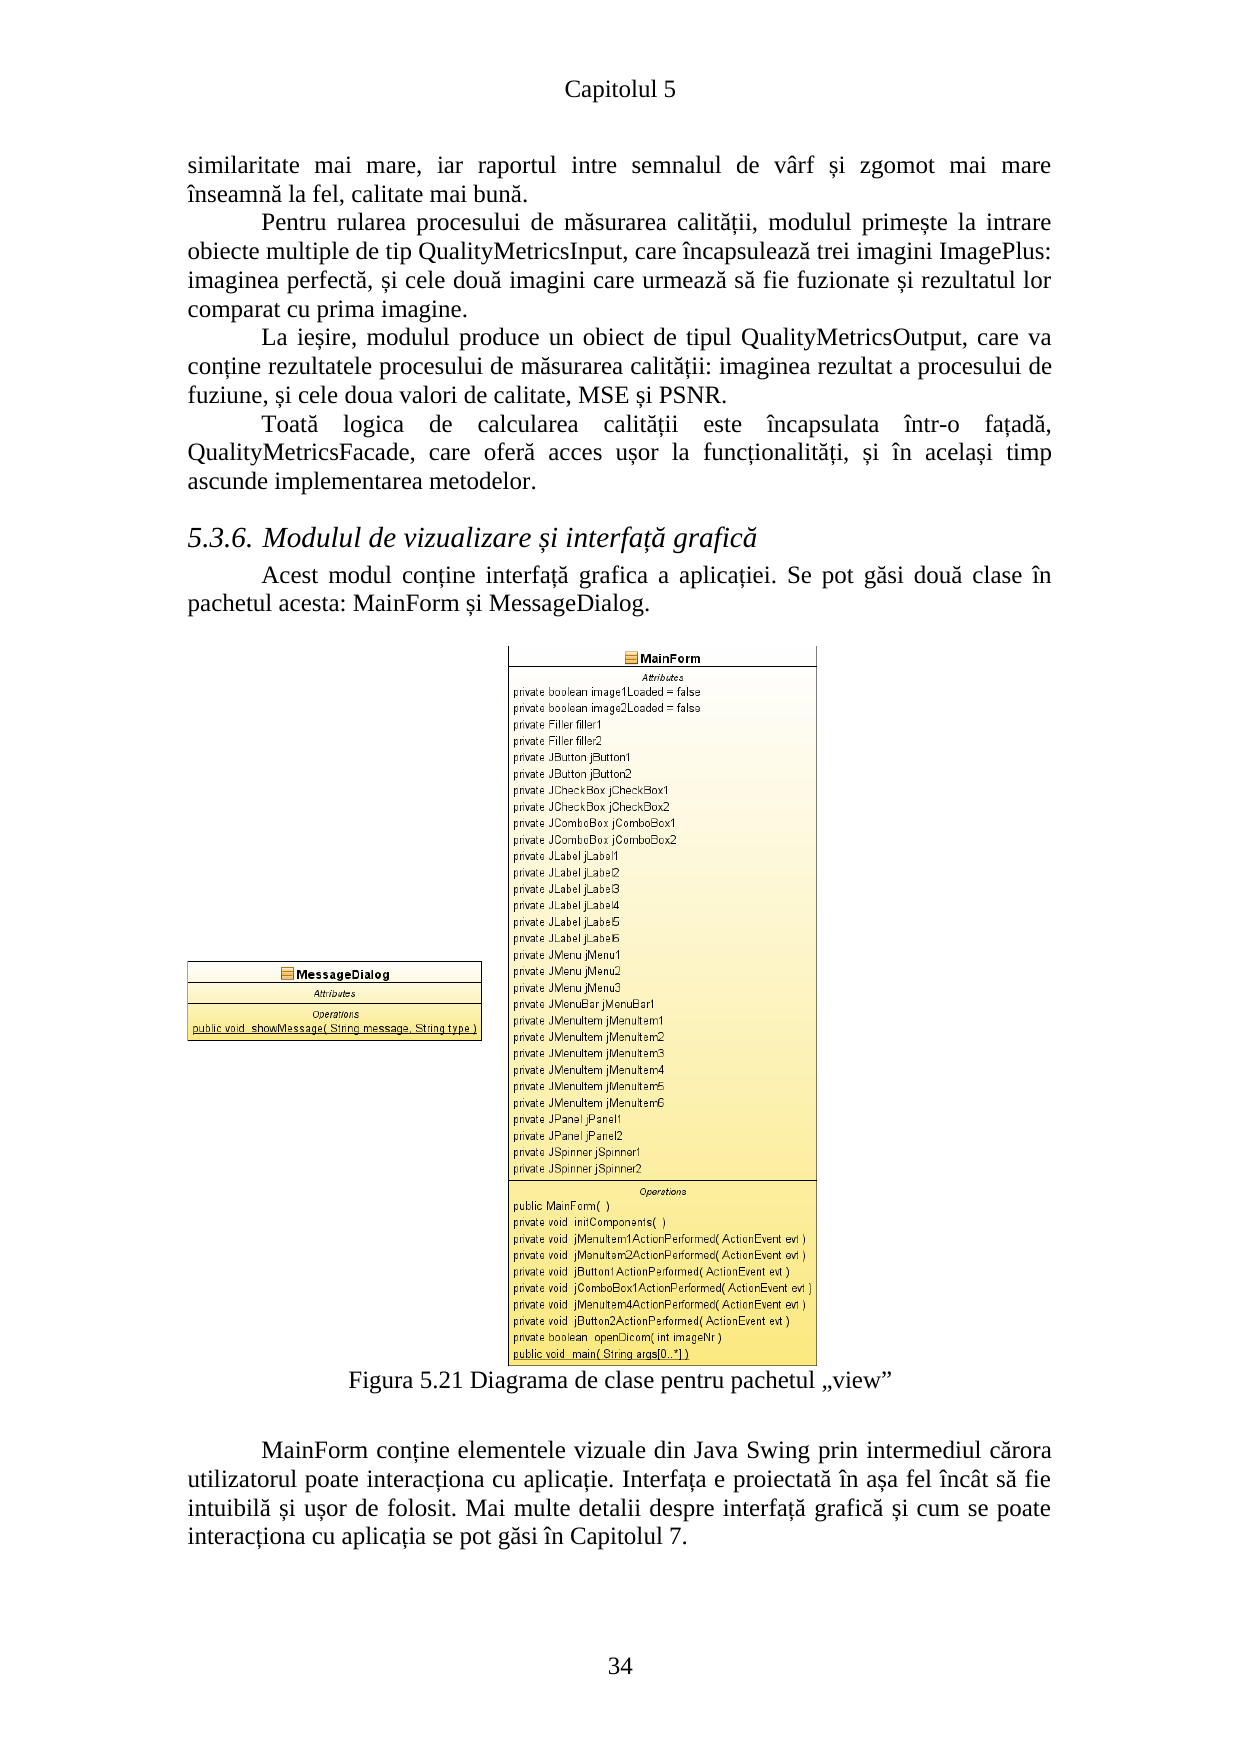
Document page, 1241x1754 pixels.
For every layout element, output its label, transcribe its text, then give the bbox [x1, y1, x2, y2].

text Pentru rularea procesului de măsurarea calității, modulul primește la intrare obiecte multiple de tip QualityMetricsInput, care încapsulează trei imagini ImagePlus: imaginea perfectă, și cele două imagini care urmează să fie fuzionate și rezultatul lor comparat cu prima imagine. [187, 207, 1053, 322]
picture [187, 646, 1128, 1366]
text Figura 5.10 Diagrama de clase pentru pachetul „view” [187, 1366, 1053, 1394]
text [187, 150, 1053, 207]
text Toată logica de calcularea calității este încapsulata într-o fațadă, QualityMetricsFacade, care oferă acces ușor la funcționalități, și în același timp ascunde implementarea metodelor. [187, 409, 1053, 495]
text La ieșire, modulul produce un obiect de tipul QualityMetricsOutput, care va conține rezultatele procesului de măsurarea calității: imaginea rezultat a procesului de fuziune, și cele doua valori de calitate, MSE și PSNR. [187, 322, 1053, 409]
subtitle Modulul de vizualizare și interfață grafică [187, 520, 1053, 553]
text Acest modul conține interfață grafica a aplicației. Se pot găsi două clase în pachetul acesta: MainForm și MessageDialog. [187, 560, 1053, 617]
text MainForm conține elementele vizuale din Java Swing prin intermediul cărora utilizatorul poate interacționa cu aplicație. Interfața e proiectată în așa fel încât să fie intuibilă și ușor de folosit. Mai multe detalii despre interfață grafică și cum se poate interacționa cu aplicația se pot găsi în Capitolul 7. [187, 1435, 1053, 1550]
